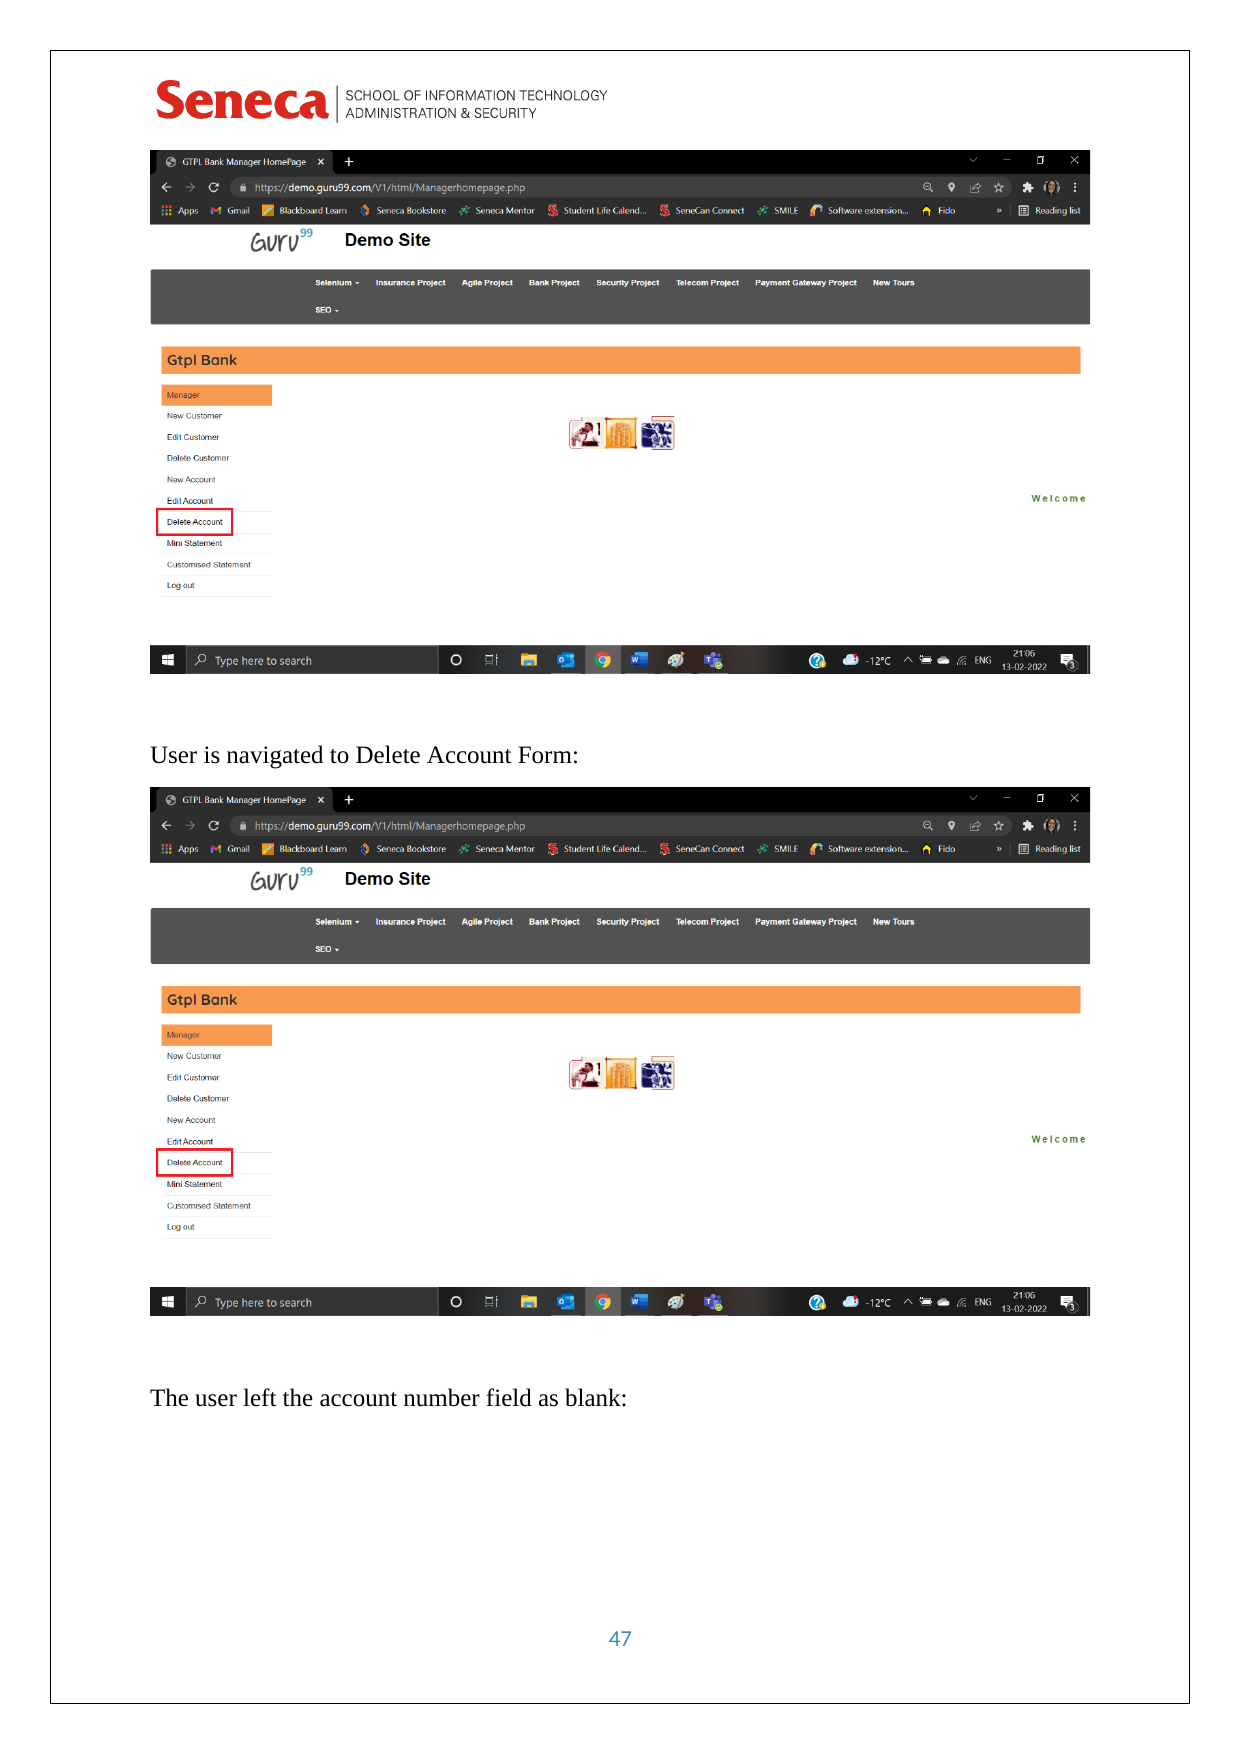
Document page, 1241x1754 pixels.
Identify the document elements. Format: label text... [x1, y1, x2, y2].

picture [150, 73, 656, 129]
picture [150, 787, 1091, 1316]
text User is navigated to Delete Account Form: [150, 740, 1090, 769]
picture [150, 150, 1091, 674]
text The user left the account number field as blank: [150, 1383, 1090, 1411]
